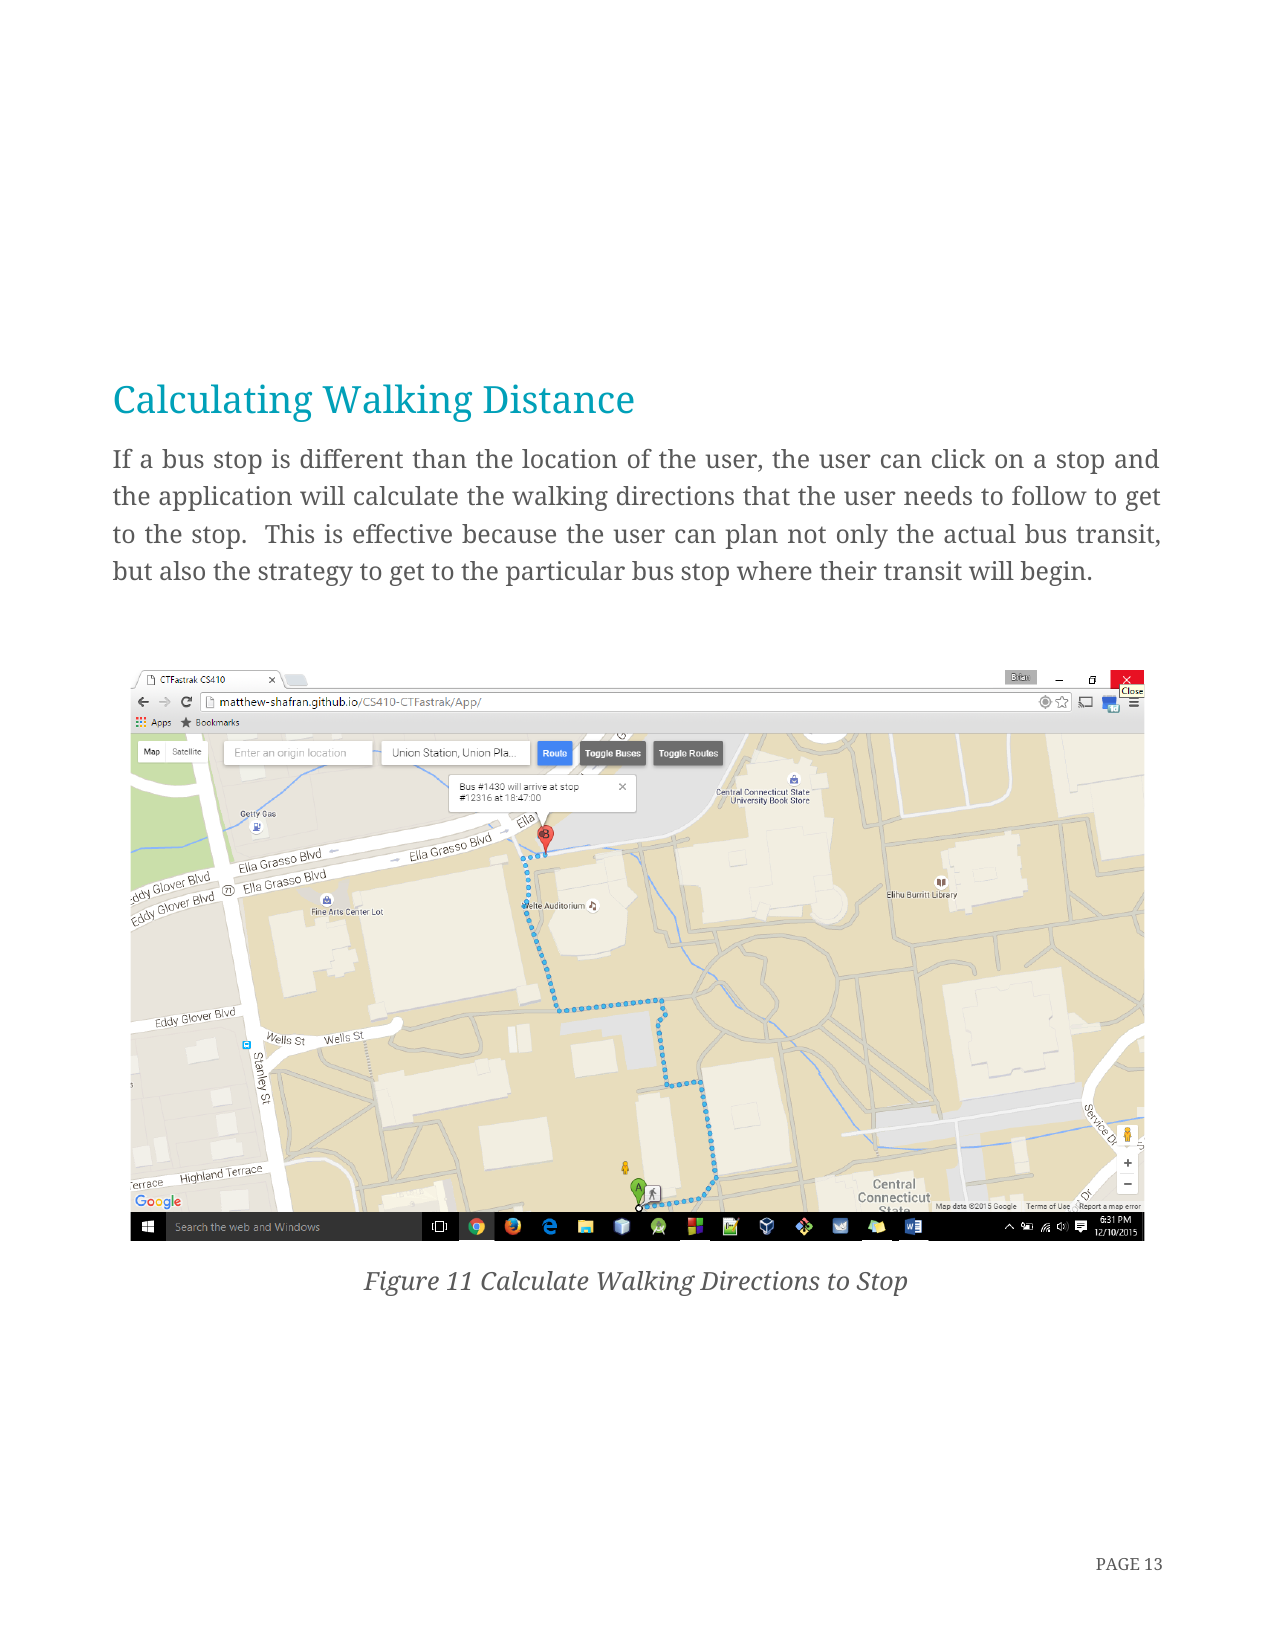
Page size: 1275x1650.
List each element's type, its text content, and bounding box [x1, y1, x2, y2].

subtitle Calculating Walking Distance [112, 373, 1162, 424]
text Figure 11 Calculate Walking Directions to Stop [112, 1264, 1162, 1298]
picture [130, 670, 1145, 1241]
text If a bus stop is different than the location of the user, the user can click on a stop and the application will calculate the walking directions that the user needs to follow to get to the stop. This is effective because the user can plan not only the actual bus transit, but also the strategy to get to the particular bus stop where their transit will begin. [112, 442, 1162, 588]
